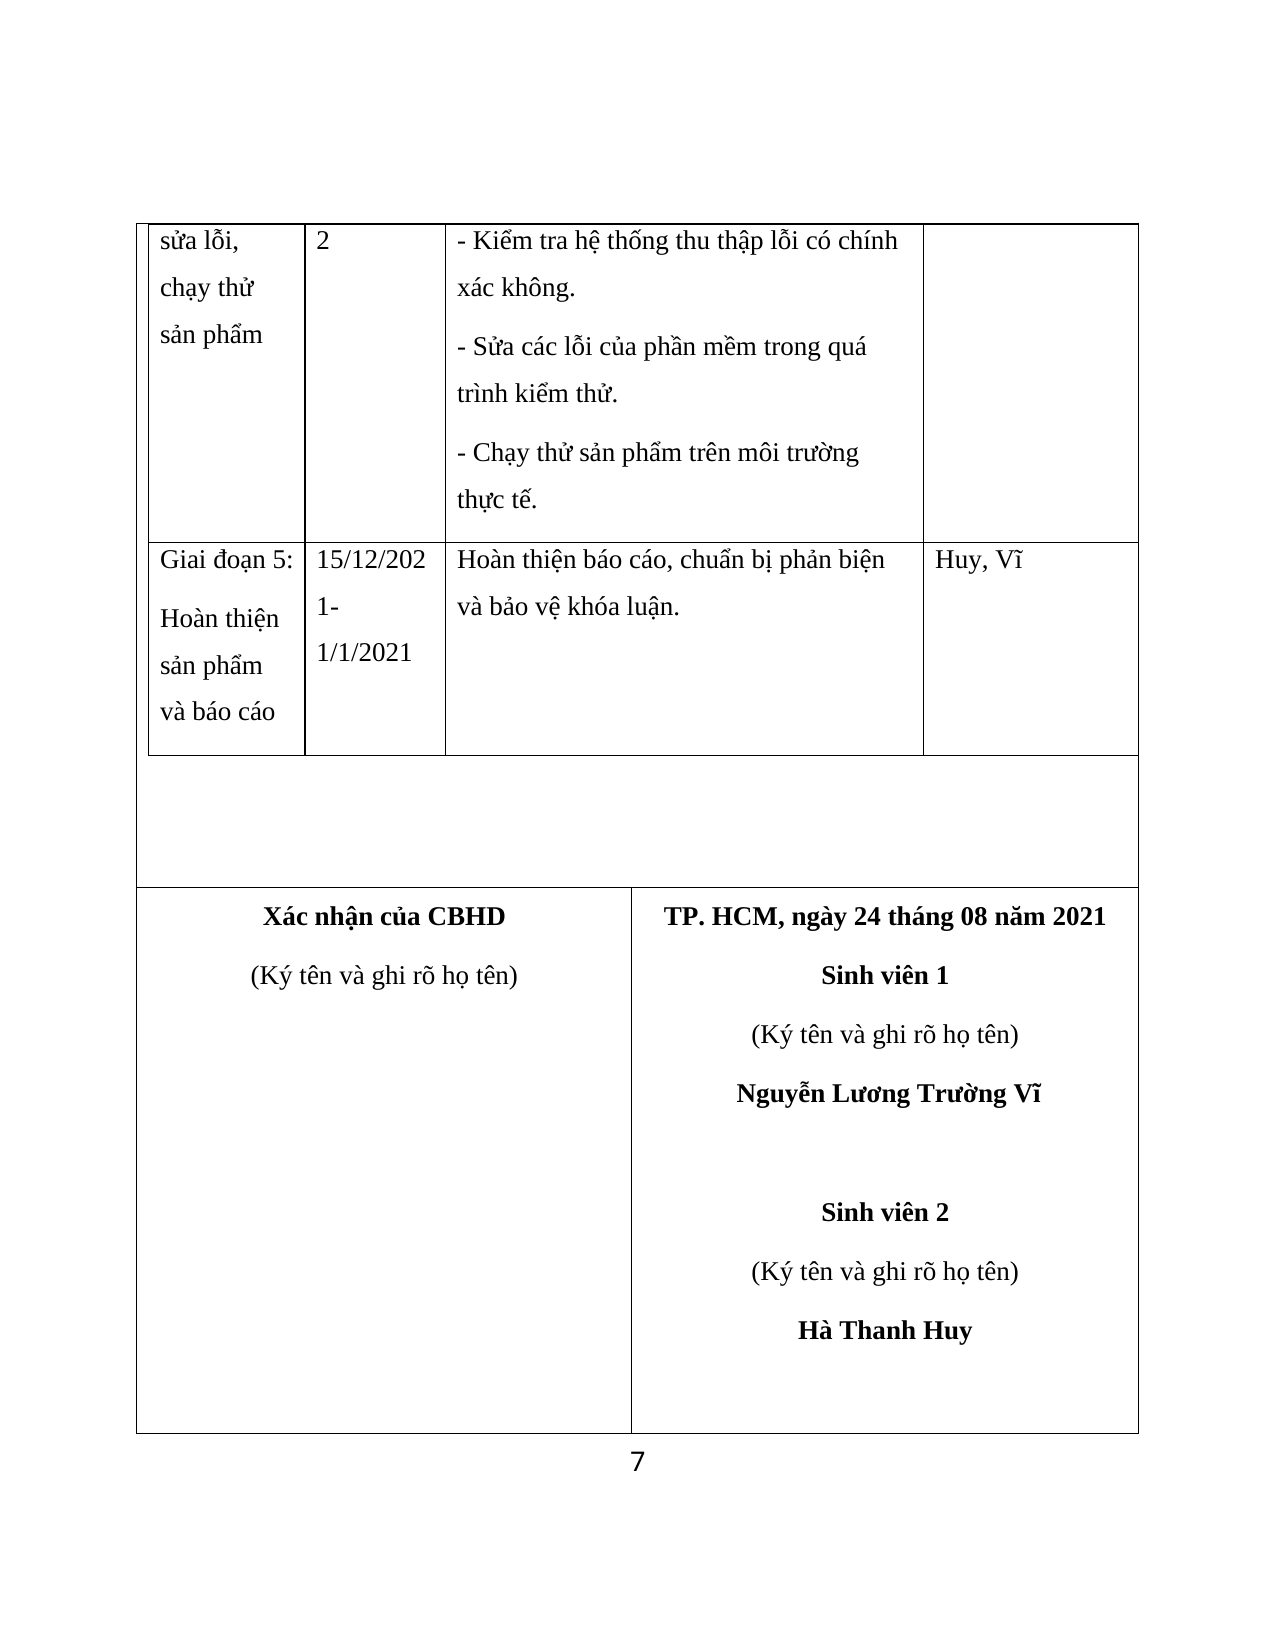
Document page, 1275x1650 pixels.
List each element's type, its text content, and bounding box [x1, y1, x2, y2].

table_cell TP. HCM, ngày 24 tháng 08 năm 2021 Sinh viên 1 (Ký tên và ghi rõ họ tên) Nguyễn Lương Trường Vĩ Sinh viên 2 (Ký tên và ghi rõ họ tên) Hà Thanh Huy [632, 888, 1138, 1433]
table_cell Xác nhận của CBHD (Ký tên và ghi rõ họ tên) [137, 888, 631, 1433]
table_cell Kế hoạch thực hiện: [137, 224, 1138, 887]
